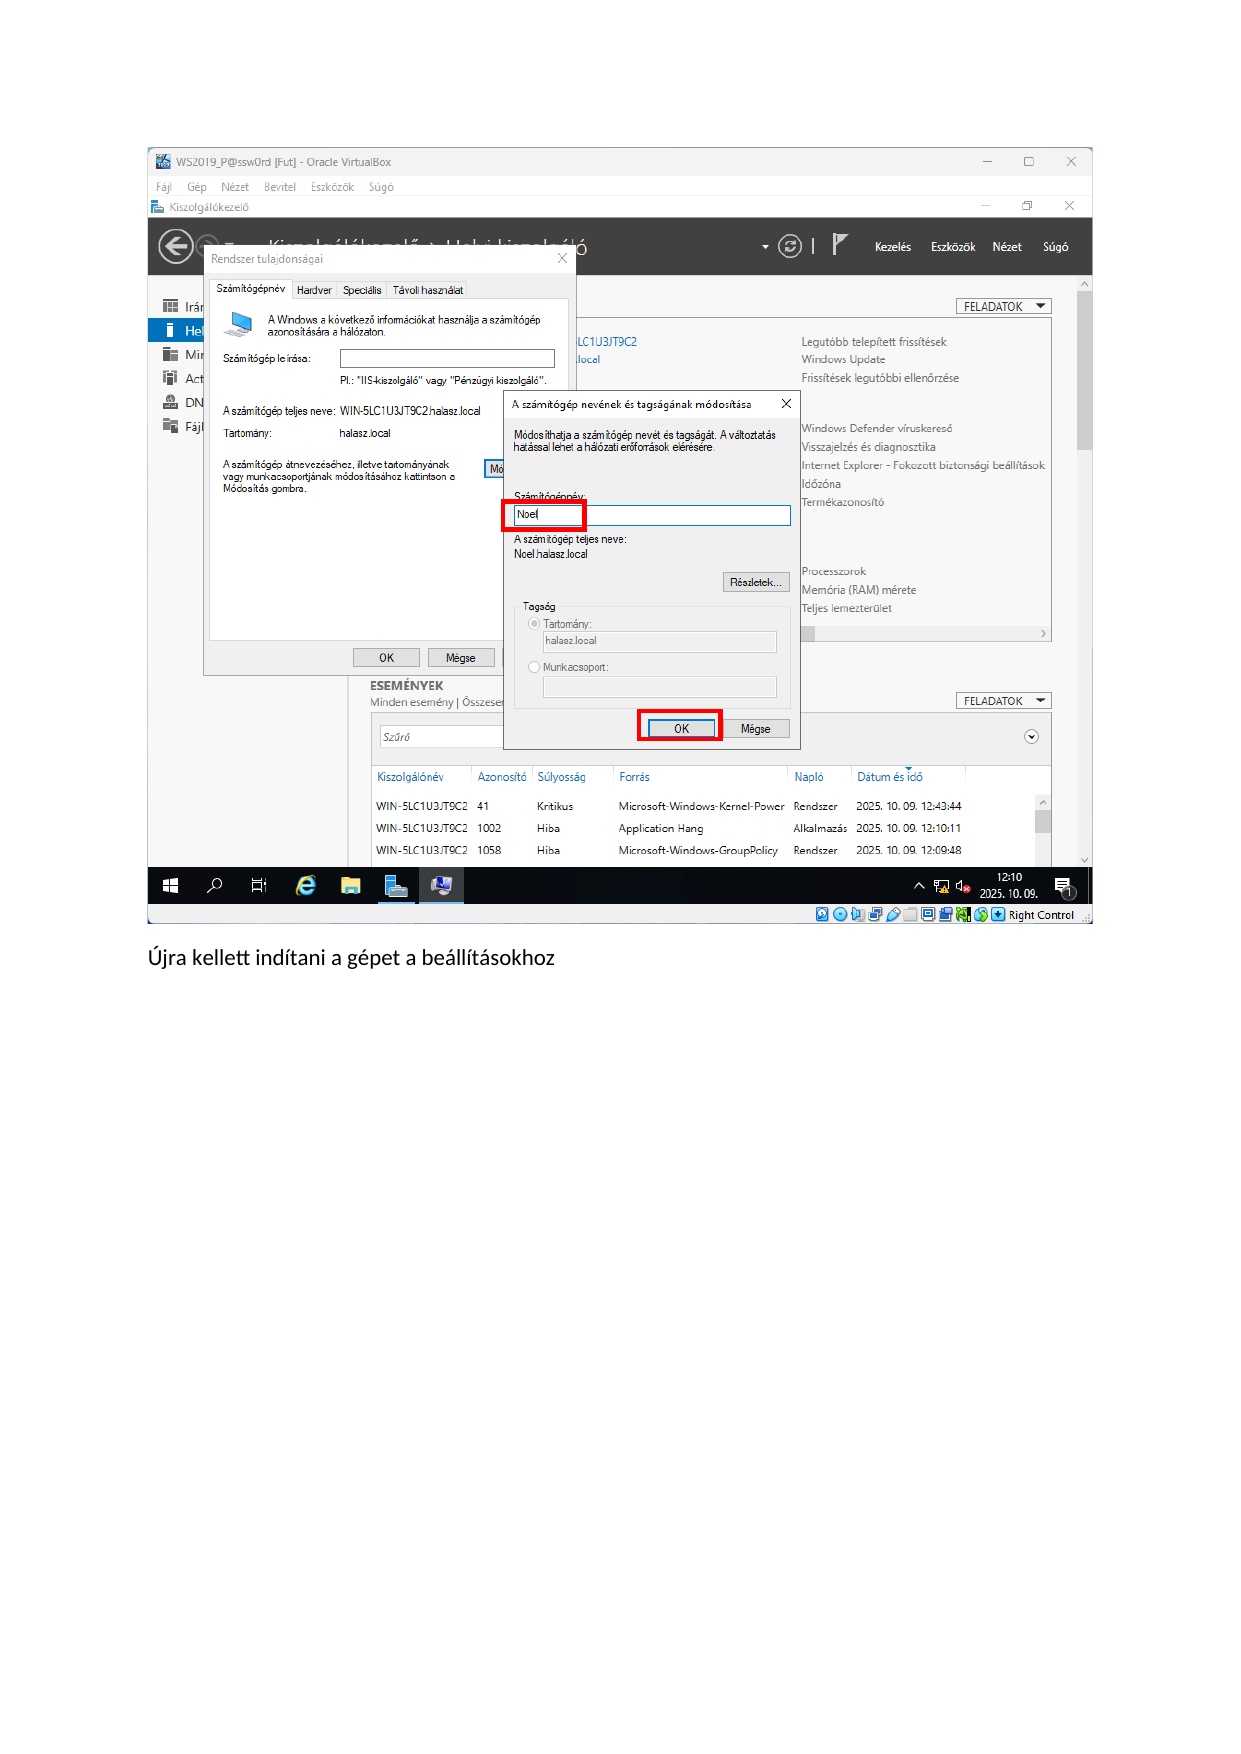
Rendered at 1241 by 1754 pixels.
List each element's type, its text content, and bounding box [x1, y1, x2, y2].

text Újra kellett indítani a gépet a beállításokhoz [148, 943, 1093, 971]
picture [147, 147, 1093, 924]
